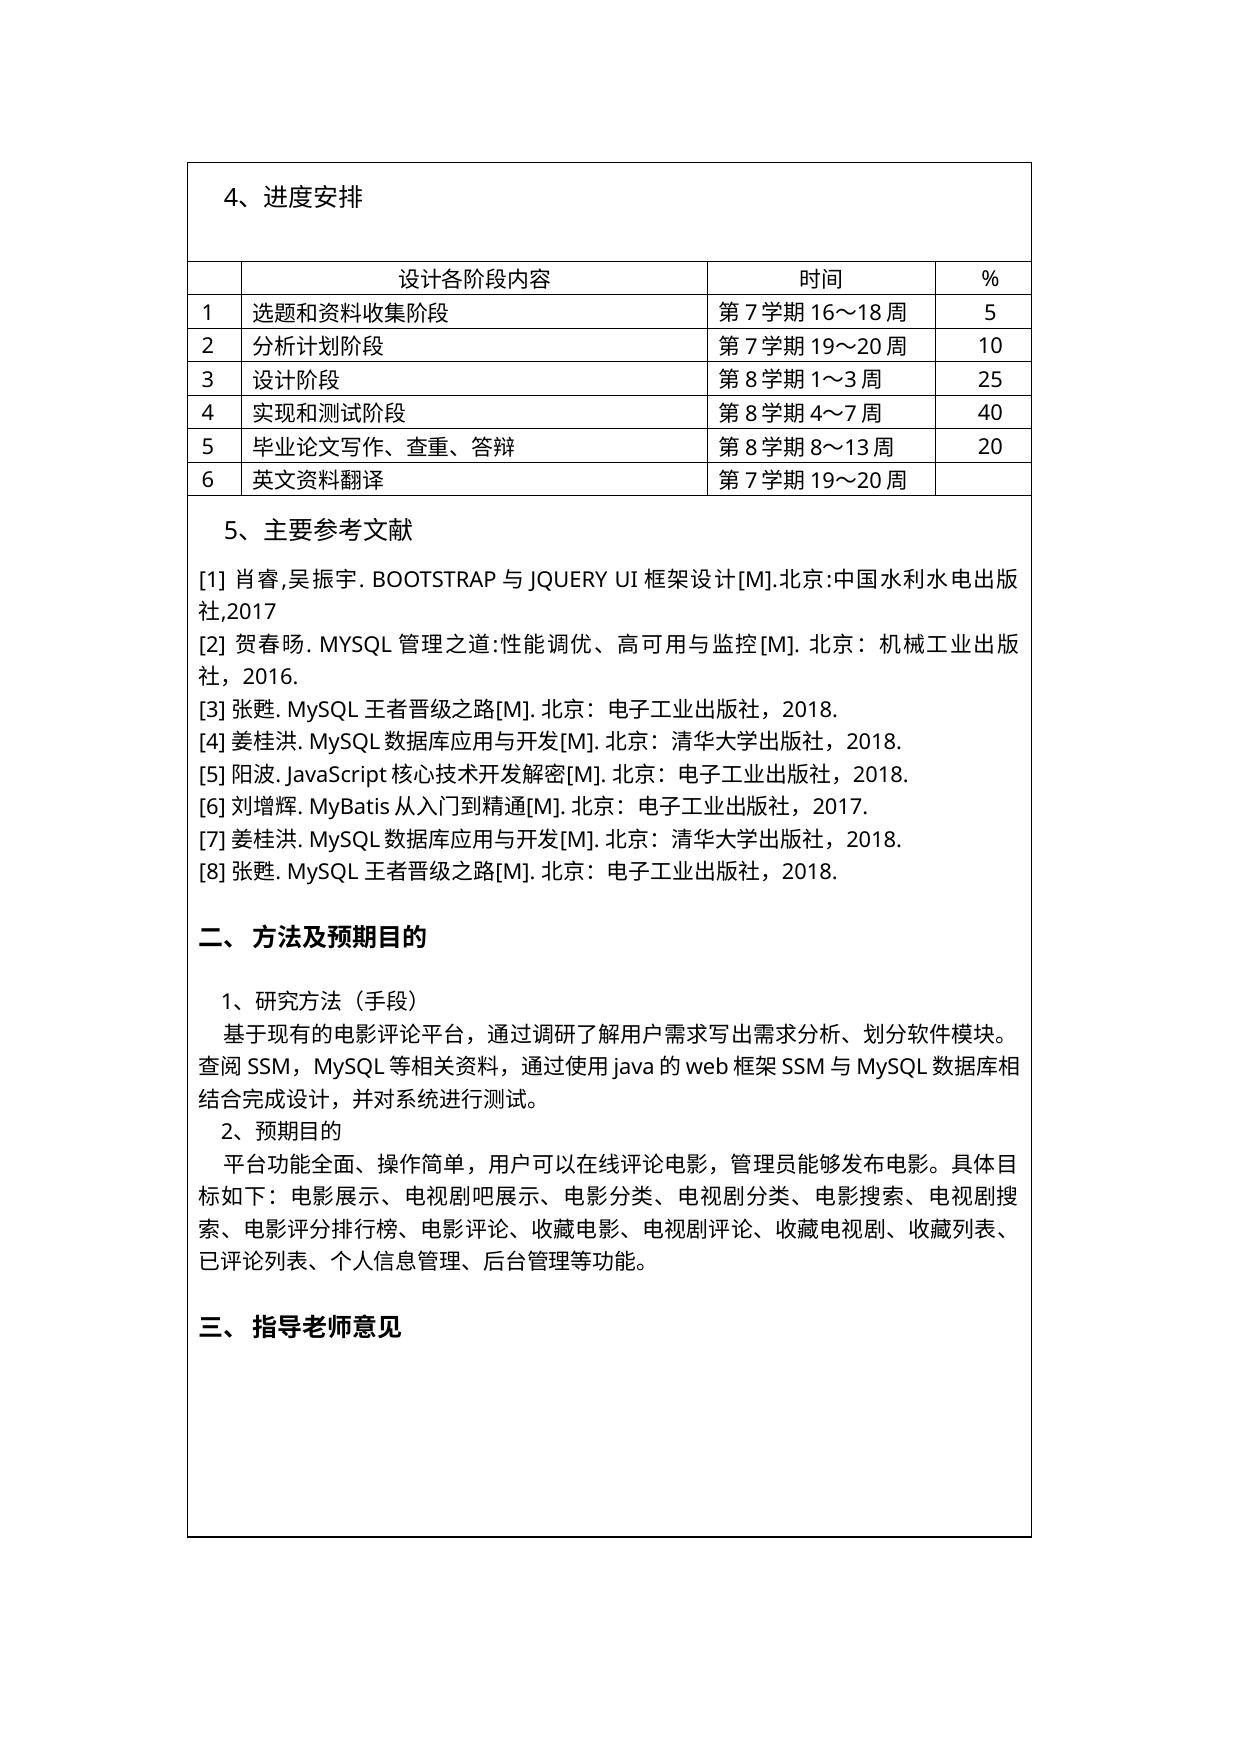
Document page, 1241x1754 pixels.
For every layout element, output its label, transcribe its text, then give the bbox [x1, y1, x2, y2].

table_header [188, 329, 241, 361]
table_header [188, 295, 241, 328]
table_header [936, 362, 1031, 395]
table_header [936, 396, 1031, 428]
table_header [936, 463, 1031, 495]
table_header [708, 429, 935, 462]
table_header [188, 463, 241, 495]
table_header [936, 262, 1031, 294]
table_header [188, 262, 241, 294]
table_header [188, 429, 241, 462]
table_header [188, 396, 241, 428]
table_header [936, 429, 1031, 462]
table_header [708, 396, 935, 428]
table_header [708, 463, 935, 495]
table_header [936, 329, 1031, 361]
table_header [188, 496, 1031, 1536]
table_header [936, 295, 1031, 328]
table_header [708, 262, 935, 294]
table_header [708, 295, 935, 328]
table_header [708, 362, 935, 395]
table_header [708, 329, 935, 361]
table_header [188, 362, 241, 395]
